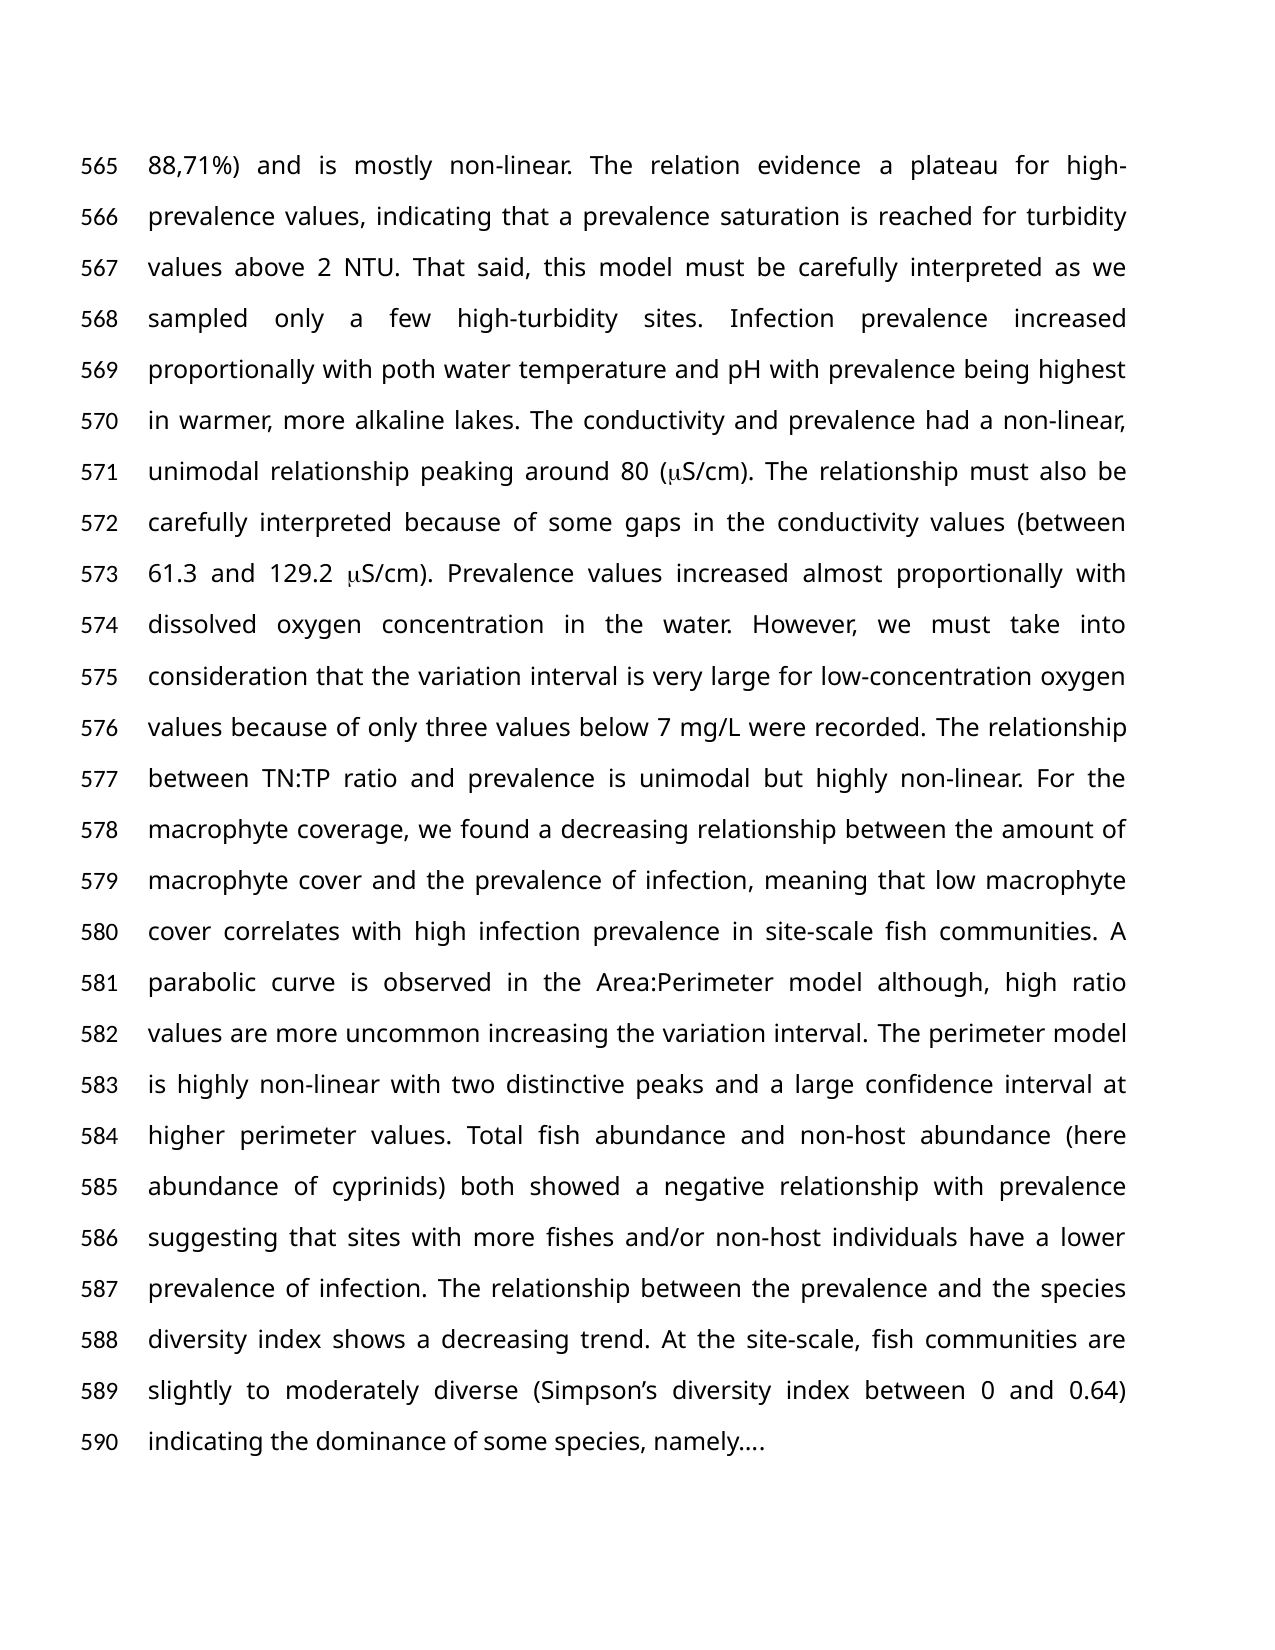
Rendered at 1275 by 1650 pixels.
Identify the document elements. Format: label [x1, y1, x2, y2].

text [148, 148, 1127, 1458]
